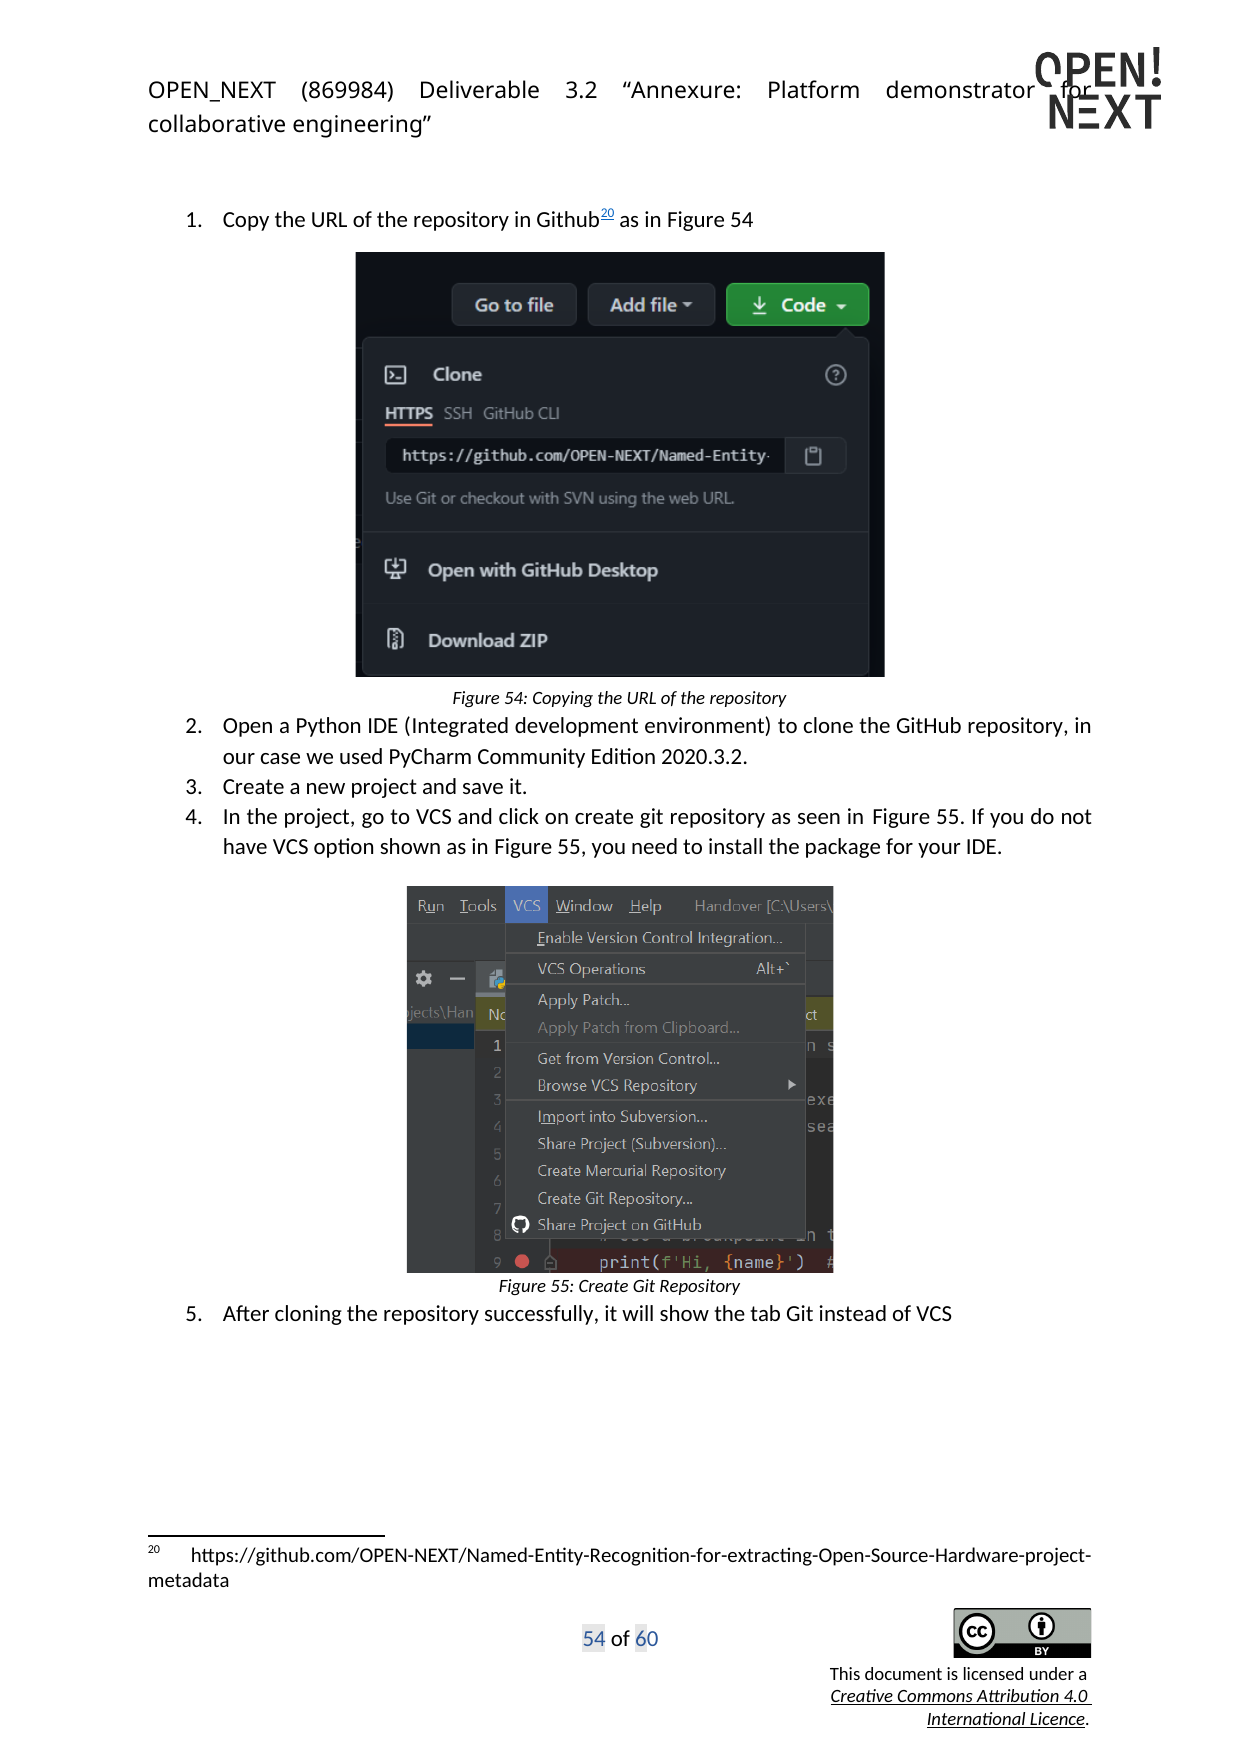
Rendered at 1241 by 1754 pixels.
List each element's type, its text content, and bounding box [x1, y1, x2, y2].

picture [953, 1608, 1092, 1658]
picture [355, 252, 885, 677]
list Copy the URL of the repository in Github as in Figure 54 [185, 205, 1092, 233]
list In the project, go to VCS and click on create git repository as seen in Figure 55. If you do not have VCS option shown as in Figure 55, you need to install the package for your IDE. [185, 802, 1092, 860]
list Create a new project and save it. [185, 772, 1092, 800]
picture [406, 886, 834, 1273]
